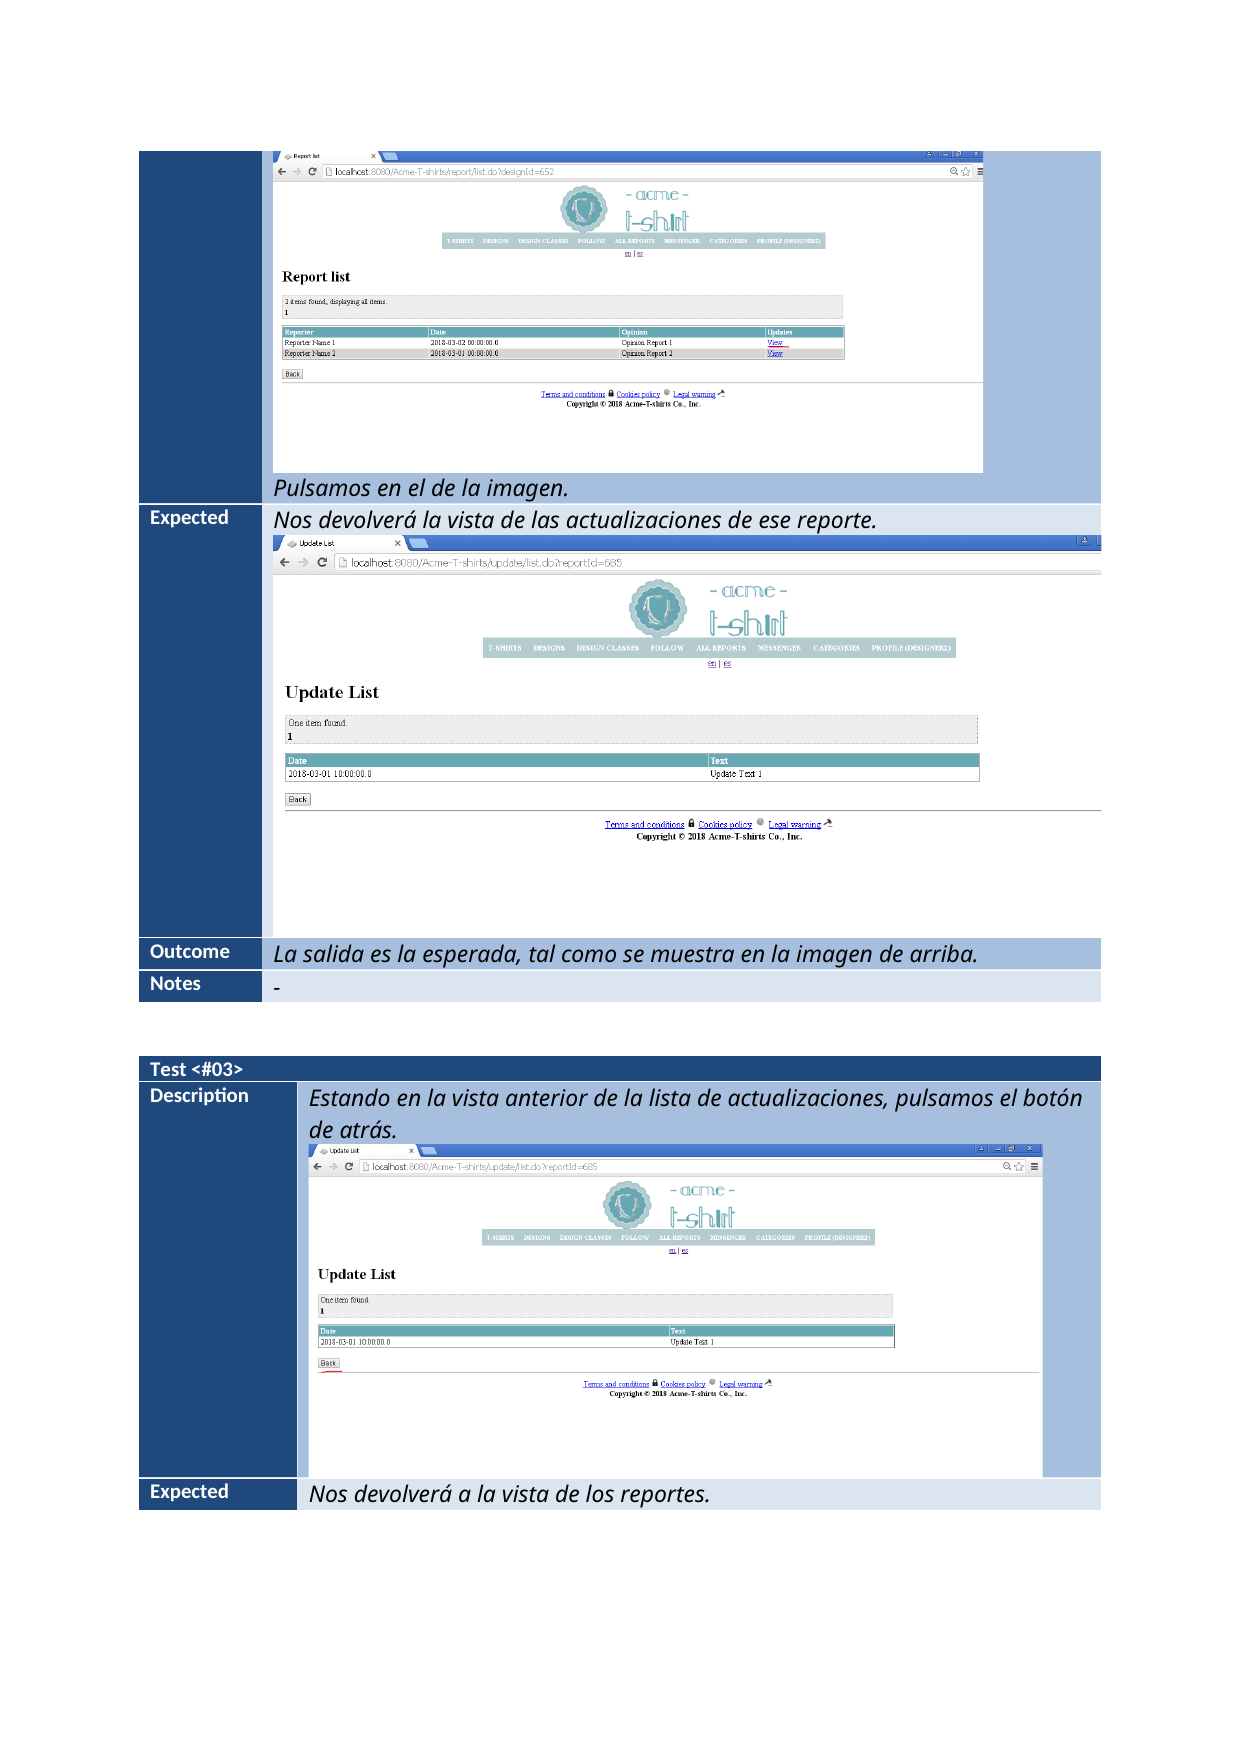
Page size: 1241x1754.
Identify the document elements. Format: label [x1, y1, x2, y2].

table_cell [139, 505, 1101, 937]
picture [273, 535, 1102, 938]
picture [273, 151, 984, 473]
picture [308, 1144, 1043, 1478]
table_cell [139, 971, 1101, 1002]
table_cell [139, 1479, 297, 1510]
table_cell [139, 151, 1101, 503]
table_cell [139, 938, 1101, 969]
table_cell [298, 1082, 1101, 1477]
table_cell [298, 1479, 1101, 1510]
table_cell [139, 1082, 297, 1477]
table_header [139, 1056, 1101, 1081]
